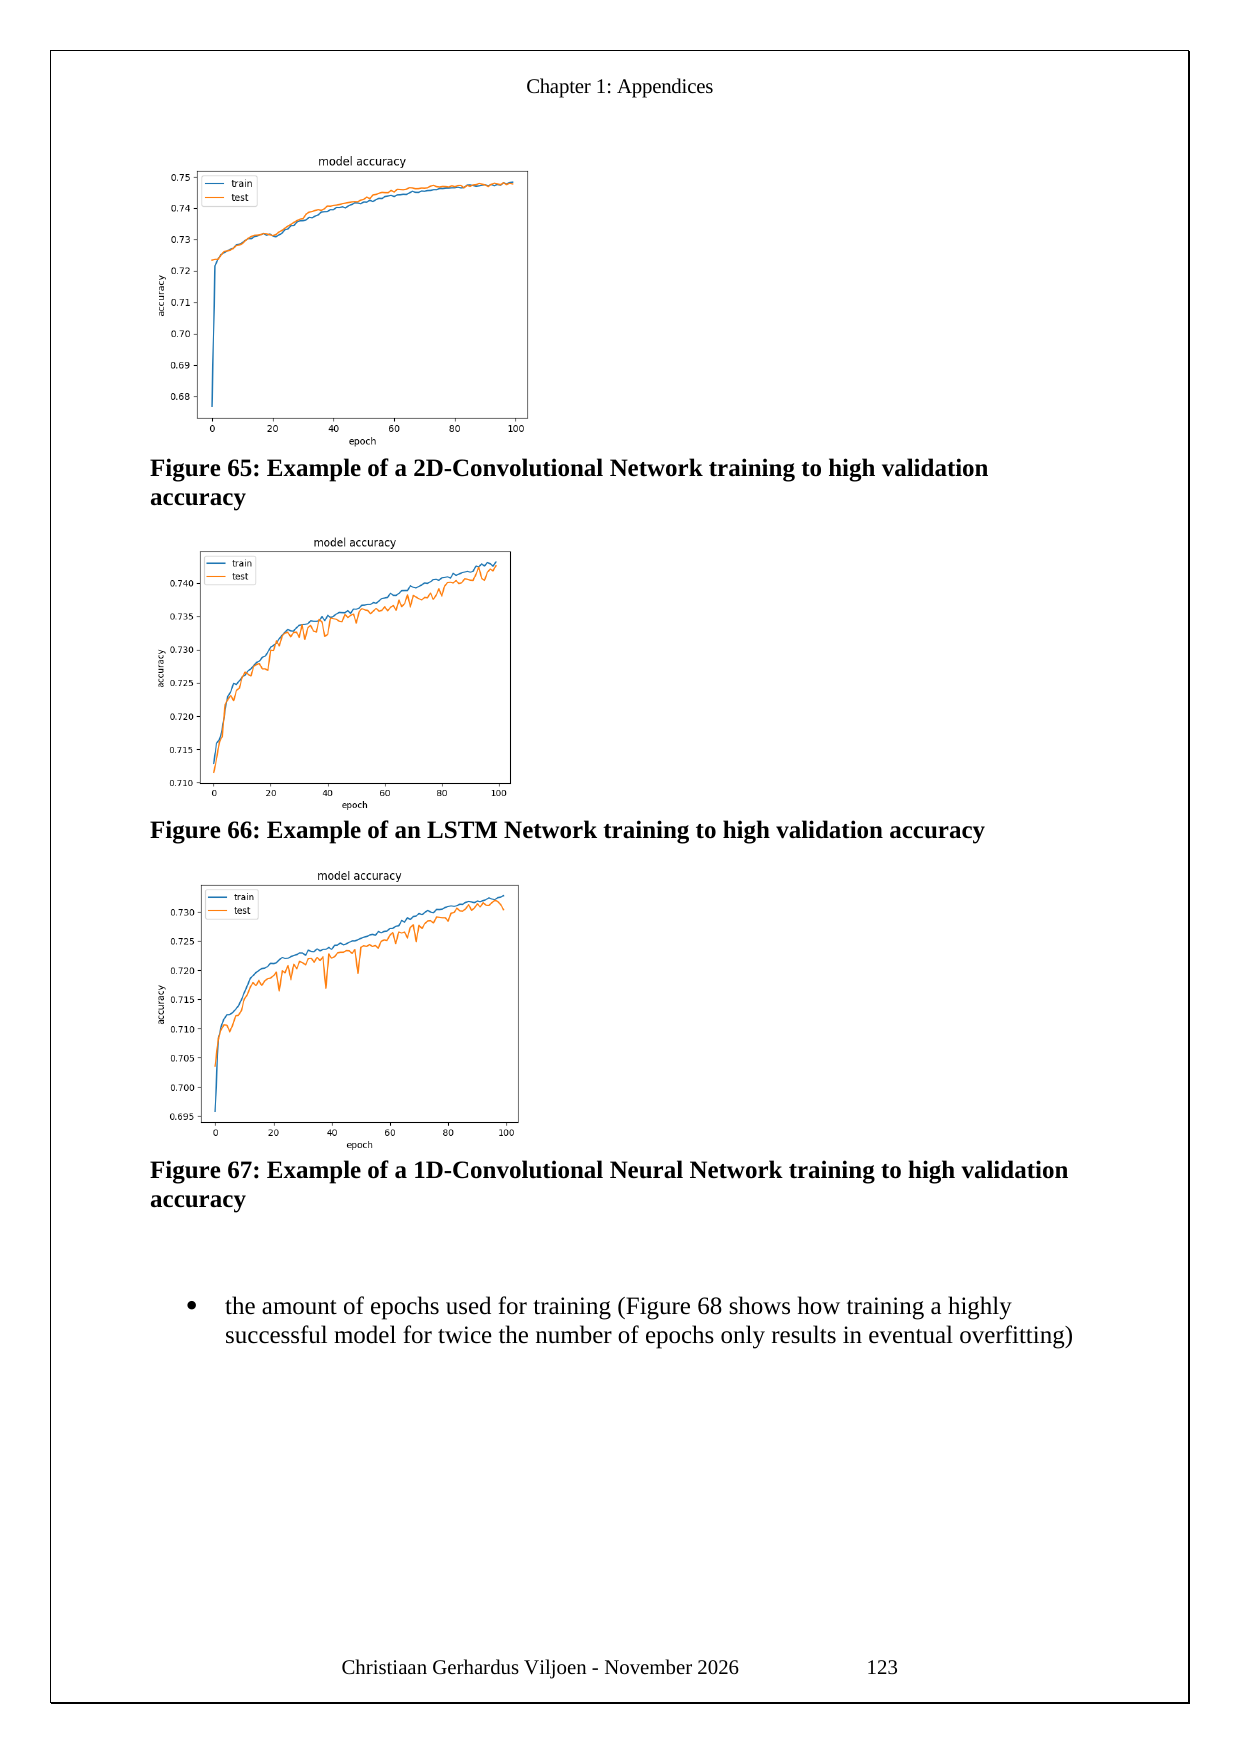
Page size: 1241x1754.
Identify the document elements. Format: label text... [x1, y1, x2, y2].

picture [150, 150, 536, 453]
picture [150, 531, 518, 816]
picture [150, 864, 526, 1156]
